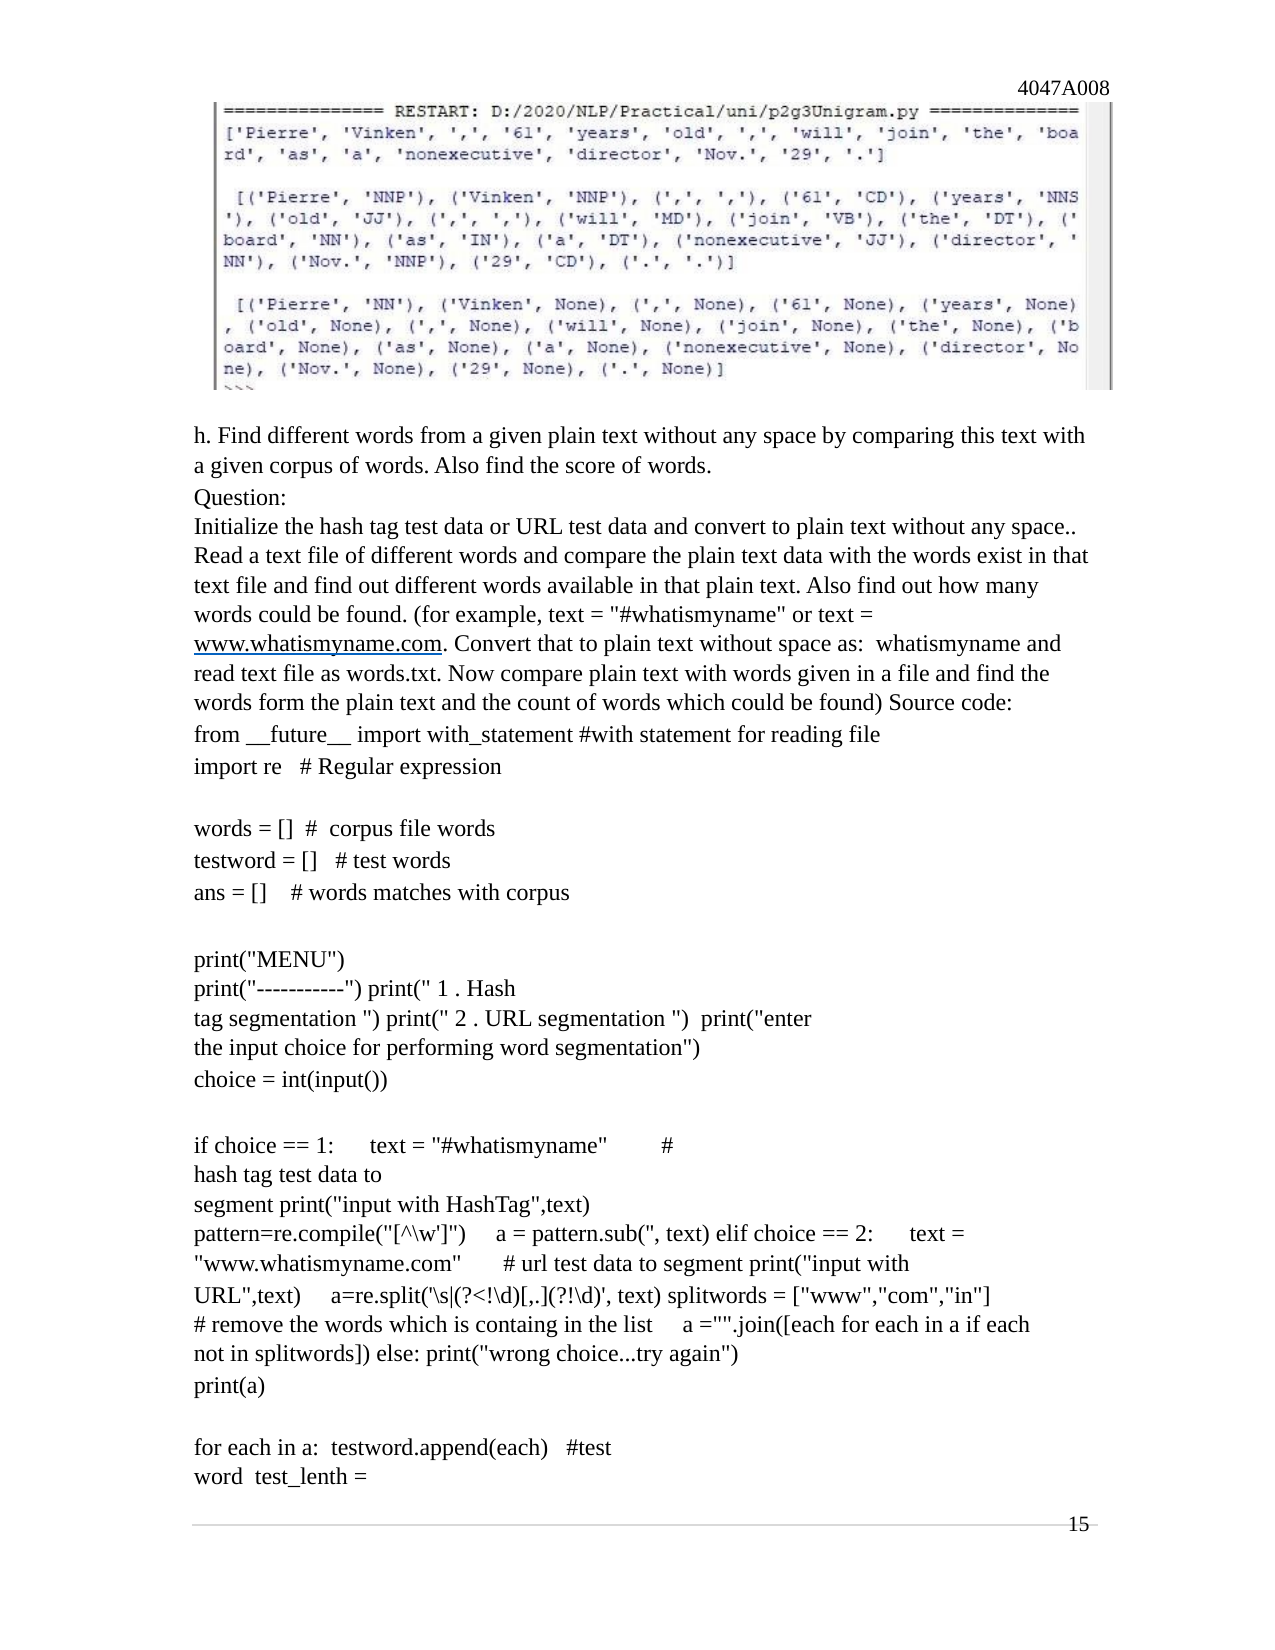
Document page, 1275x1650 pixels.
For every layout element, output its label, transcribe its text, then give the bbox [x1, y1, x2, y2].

text Question: [193, 483, 1096, 511]
text print(a) [193, 1371, 1096, 1399]
text ans = [] # words matches with corpus [193, 878, 1096, 906]
text Initialize the hash tag test data or URL test data and convert to plain text without any space.. Read a text file of different words and compare the plain text data with the words exist in that text file and find out different words available in that plain text. Also find out how many [193, 512, 1096, 598]
text URL",text) a=re.split('\s|(?<!\d)[,.](?!\d)', text) splitwords = ["www","com","in"] # remove the words which is containg in the list a ="".join([each for each in a if each not in splitwords]) else: print("wrong choice...try again") [193, 1281, 1033, 1367]
text import re # Regular expression [193, 752, 1096, 780]
text www.whatismyname.com. Convert that to plain text without space as: whatismyname and read text file as words.txt. Now compare plain text with words given in a file and find the words form the plain text and the count of words which could be found) Source code: [193, 629, 1096, 715]
text print("-----------") print(" 1 . Hash [193, 974, 1096, 1002]
text testword = [] # test words [193, 846, 1096, 874]
text segment print("input with HashTag",text) [193, 1190, 1096, 1217]
text pattern=re.compile("[^\w']") a = pattern.sub('', text) elif choice == 2: text = "www.whatismyname.com" # url test data to segment print("input with [193, 1219, 996, 1276]
text if choice == 1: text = "#whatismyname" # hash tag test data to [193, 1131, 716, 1188]
text h. Find different words from a given plain text without any space by comparing this text with a given corpus of words. Also find the score of words. [193, 422, 1096, 478]
text words could be found. (for example, text = "#whatismyname" or text = [193, 600, 1096, 627]
text from __future__ import with_statement #with statement for reading file [193, 720, 1096, 747]
text choice = int(input()) [193, 1065, 1096, 1093]
text words = [] # corpus file words [193, 814, 1096, 842]
text tag segmentation ") print(" 2 . URL segmentation ") print("enter the input choice for performing word segmentation") [193, 1004, 818, 1060]
text print("MENU") [193, 945, 1096, 972]
picture [213, 102, 1113, 390]
text for each in a: testword.append(each) #test word test_lenth = [193, 1433, 654, 1490]
